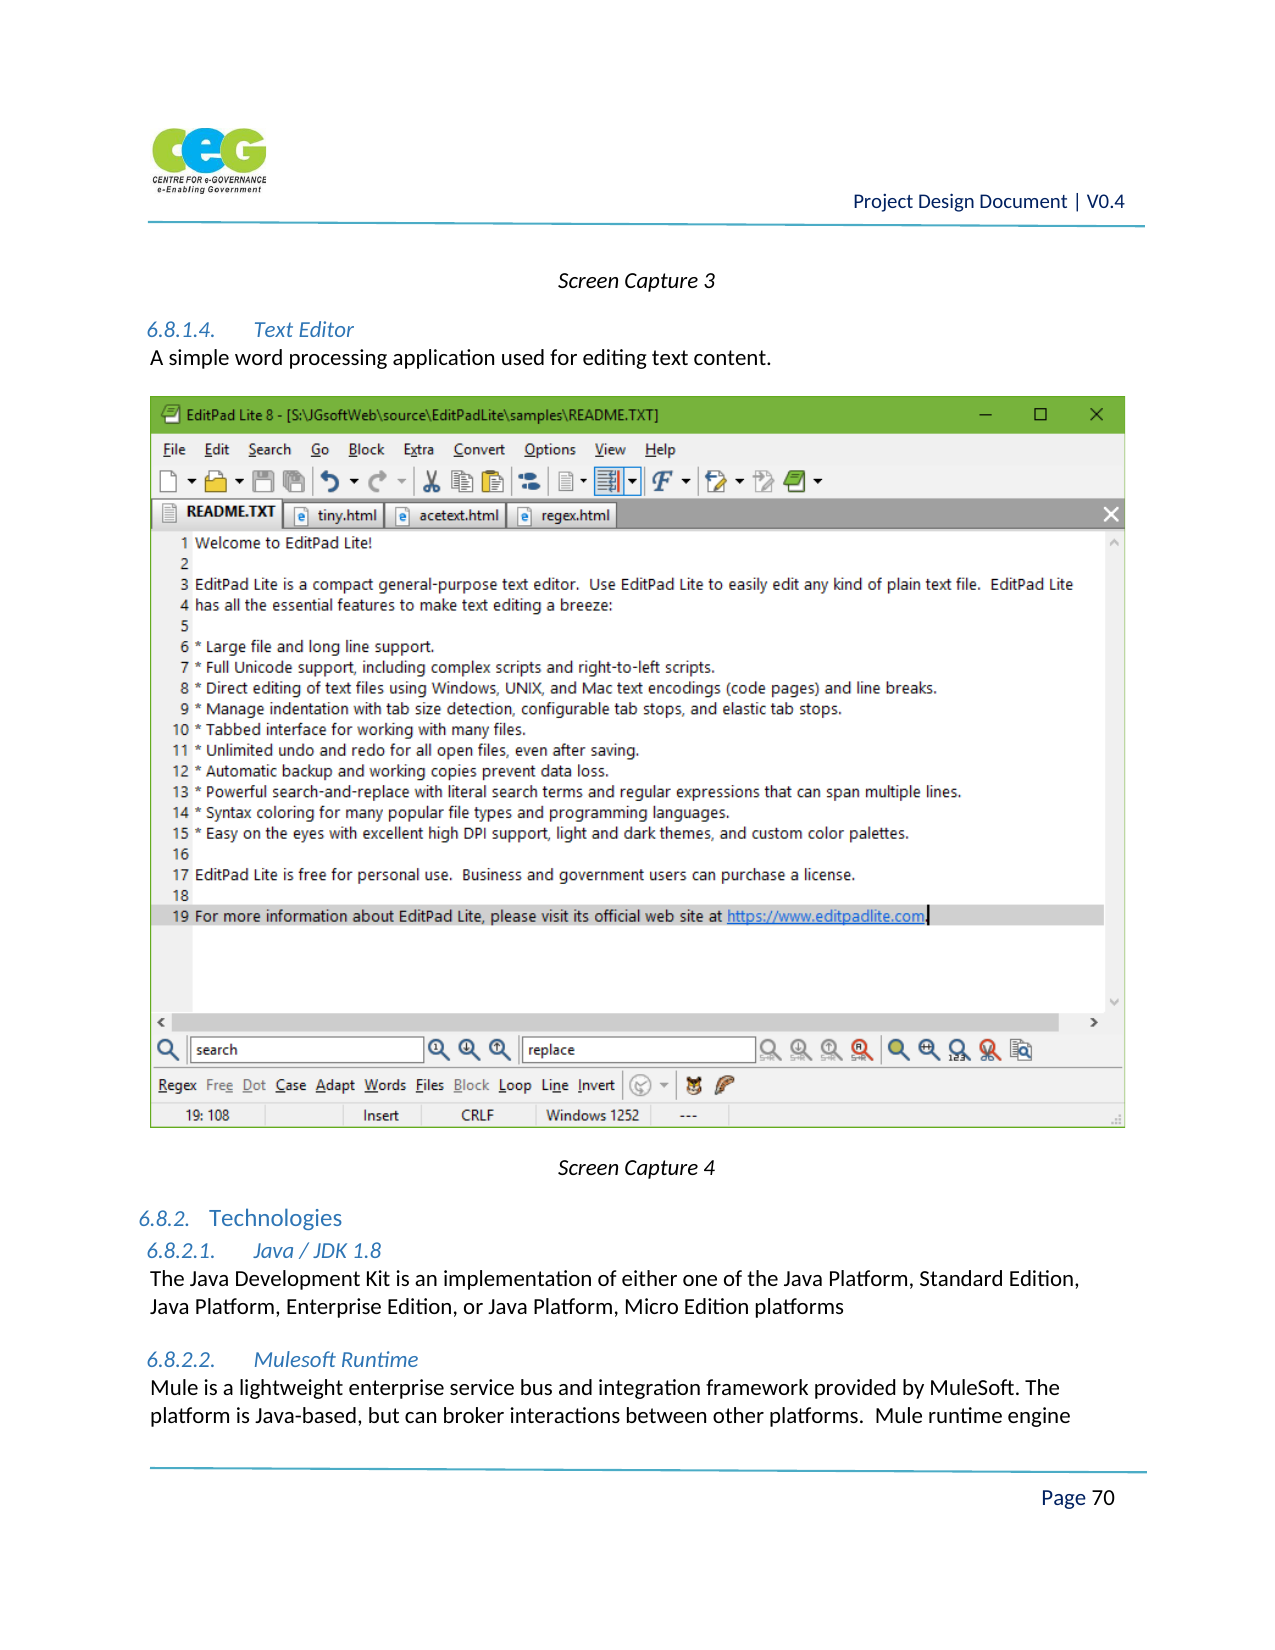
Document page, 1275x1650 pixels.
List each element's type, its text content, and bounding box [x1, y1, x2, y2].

picture [202, 139, 210, 145]
subtitle Text Editor [216, 316, 1125, 343]
subtitle Java / JDK 1.8 [216, 1236, 1125, 1264]
picture [150, 396, 1125, 1128]
subtitle Screen Capture 4 [150, 1153, 1125, 1181]
subtitle Mulesoft Runtime [216, 1345, 1125, 1373]
subtitle Technologies [190, 1202, 1125, 1232]
subtitle Screen Capture 3 [150, 267, 1125, 295]
text A simple word processing application used for editing text content. [150, 343, 1125, 372]
picture [150, 128, 267, 194]
text The Java Development Kit is an implementation of either one of the Java Platform, Standard Edition, Java Platform, Enterprise Edition, or Java Platform, Micro Edition platforms [150, 1264, 1125, 1320]
